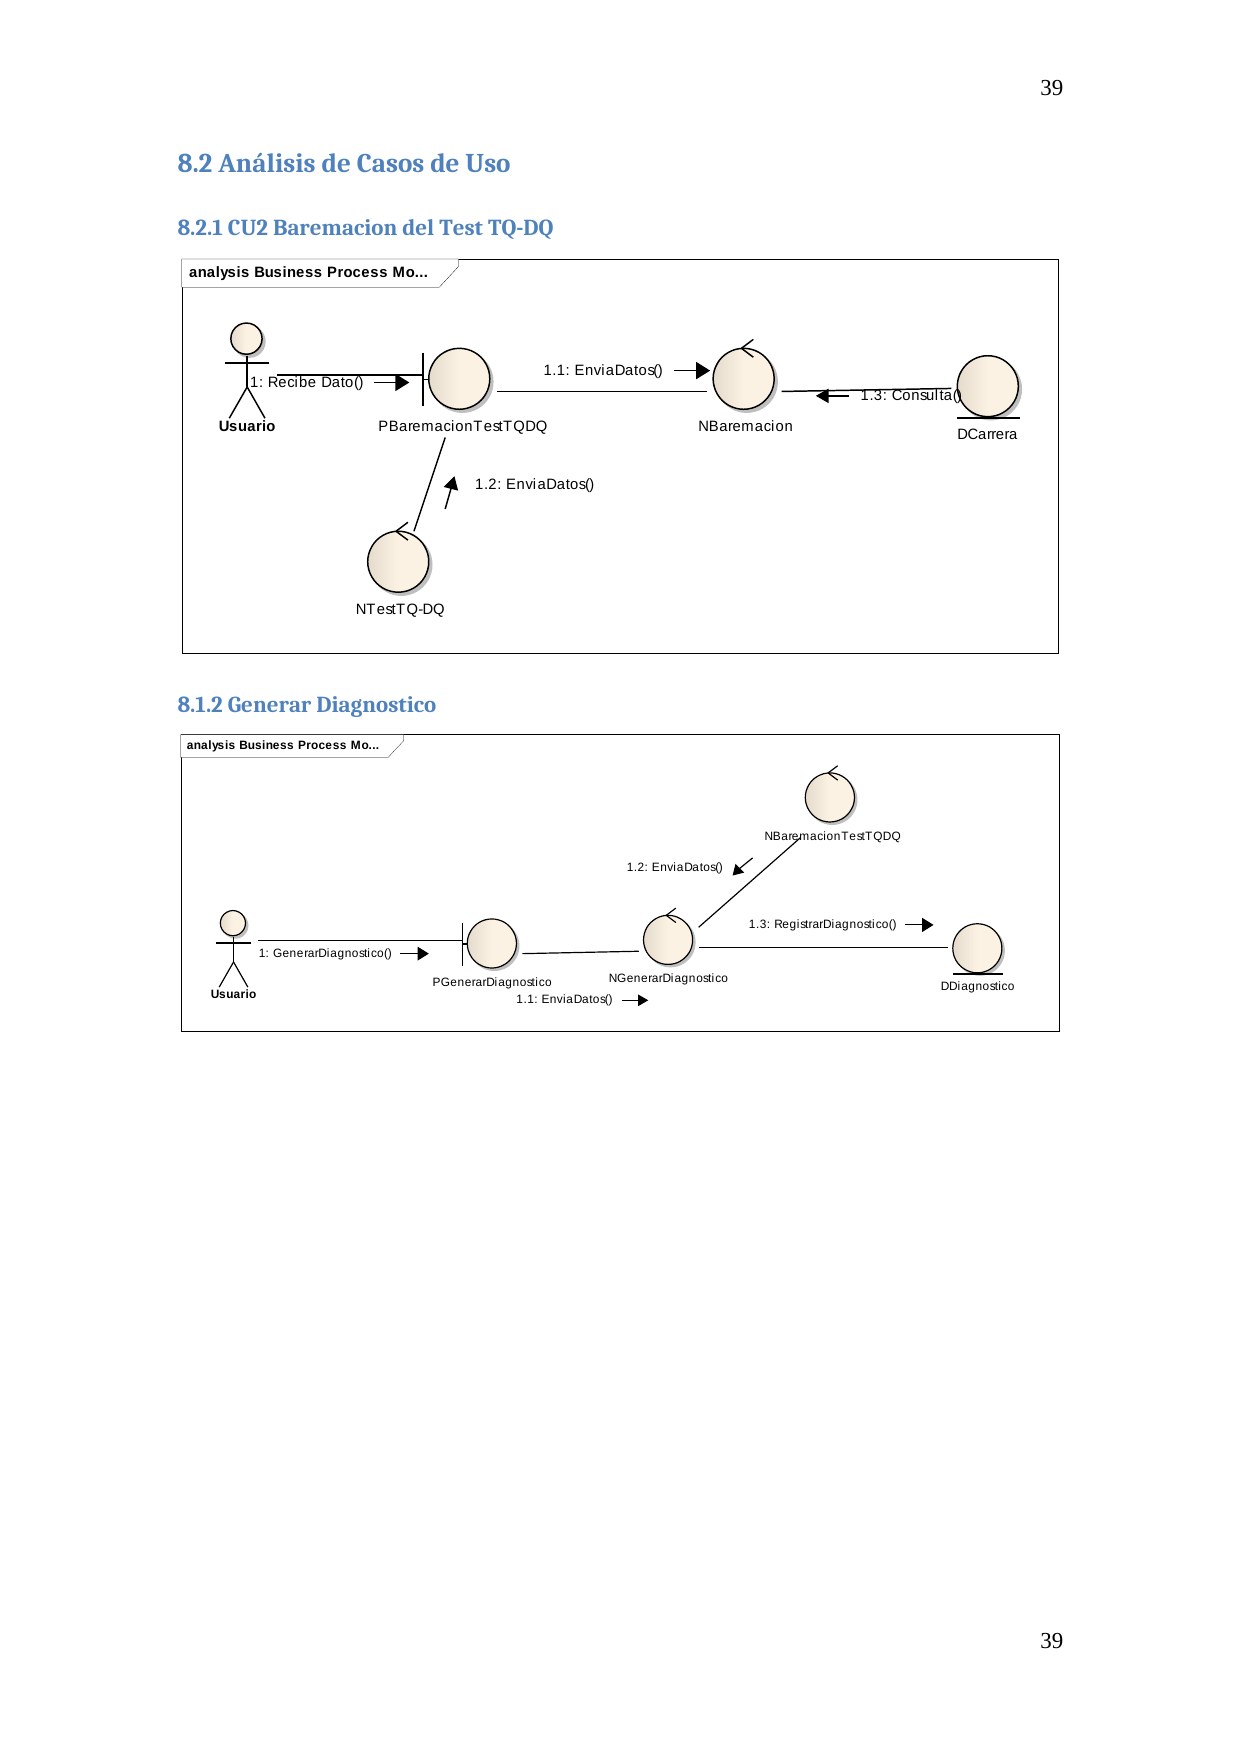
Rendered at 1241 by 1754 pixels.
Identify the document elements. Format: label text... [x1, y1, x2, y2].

subtitle 8.2.1 CU2 Baremacion del Test TQ-DQ [177, 215, 1063, 241]
subtitle 8.2 Análisis de Casos de Uso [177, 148, 1063, 179]
subtitle 8.1.2 Generar Diagnostico [177, 692, 1063, 718]
